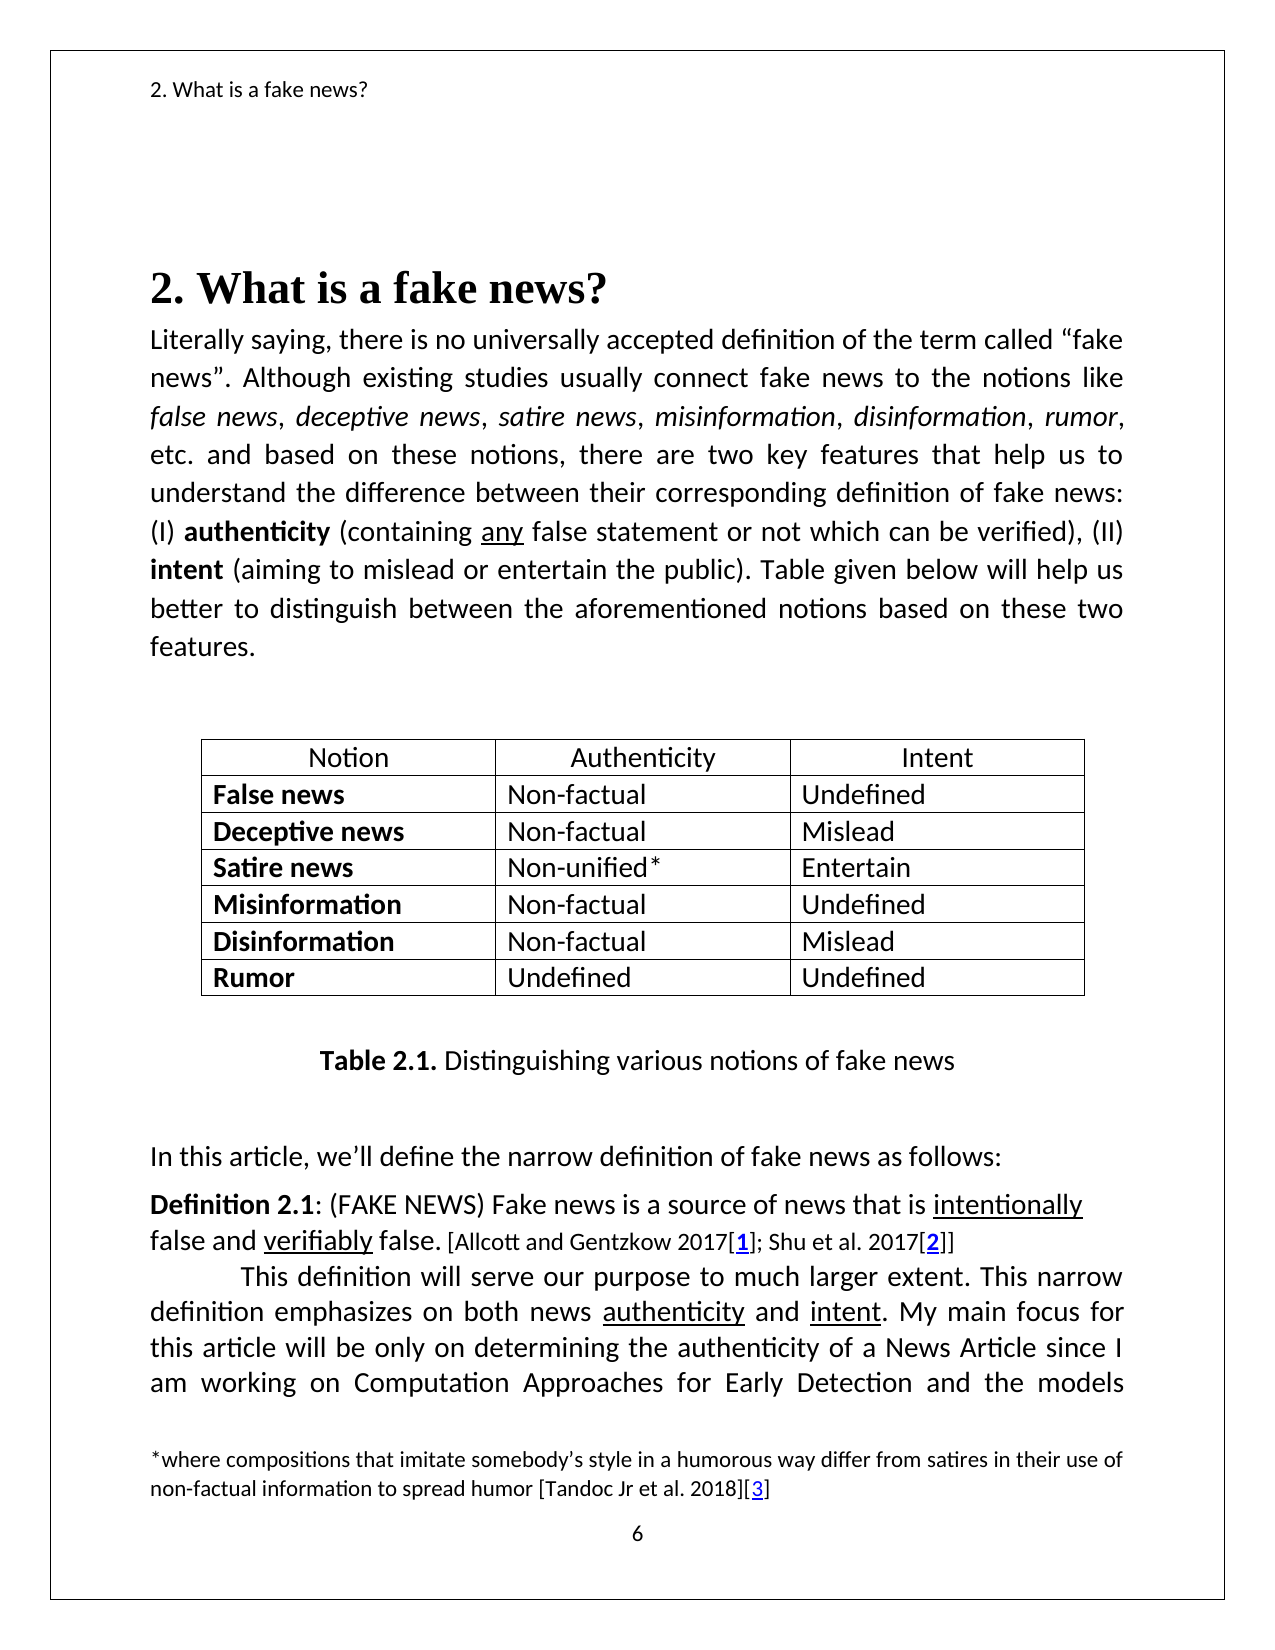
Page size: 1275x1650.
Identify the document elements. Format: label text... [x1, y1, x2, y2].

table_cell Non-factual [496, 776, 790, 812]
table_cell Non-factual [496, 813, 790, 848]
table_cell Rumor [202, 960, 495, 995]
text In this article, we’ll define the narrow definition of fake news as follows: [150, 1138, 1125, 1174]
table_cell Undefined [791, 886, 1084, 922]
subtitle 2. What is a fake news? [150, 260, 1125, 313]
table_cell Non-unified* [496, 850, 790, 885]
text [150, 1258, 1125, 1400]
table_cell Non-factual [496, 923, 790, 958]
table_cell Mislead [791, 813, 1084, 848]
table_cell Entertain [791, 850, 1084, 885]
table_cell Deceptive news [202, 813, 495, 848]
table_cell Undefined [791, 776, 1084, 812]
table_cell Disinformation [202, 923, 495, 958]
text Definition 2.1: (FAKE NEWS) Fake news is a source of news that is intentionally false and verifiably false. [Allcott and Gentzkow 2017[1]; Shu et al. 2017[2]] [150, 1186, 1125, 1258]
table_cell Undefined [791, 960, 1084, 995]
table_header Authenticity [496, 740, 790, 775]
table_cell Non-factual [496, 886, 790, 922]
table_cell Misinformation [202, 886, 495, 922]
table_cell Undefined [496, 960, 790, 995]
text Literally saying, there is no universally accepted definition of the term called “fake news”. Although existing studies usually connect fake news to the notions like false news, deceptive news, satire news, misinformation, disinformation, rumor, etc. and based on these notions, there are two key features that help us to understand the difference between their corresponding definition of fake news: (I) authenticity (containing any false statement or not which can be verified), (II) intent (aiming to mislead or entertain the public). Table given below will help us better to distinguish between the aforementioned notions based on these two features. [150, 321, 1125, 664]
table_cell Satire news [202, 850, 495, 885]
table_cell False news [202, 776, 495, 812]
table_header Intent [791, 740, 1084, 775]
table_header Notion [202, 740, 495, 775]
text Table 2.1. Distinguishing various notions of fake news [150, 1042, 1125, 1078]
table_cell Mislead [791, 923, 1084, 958]
